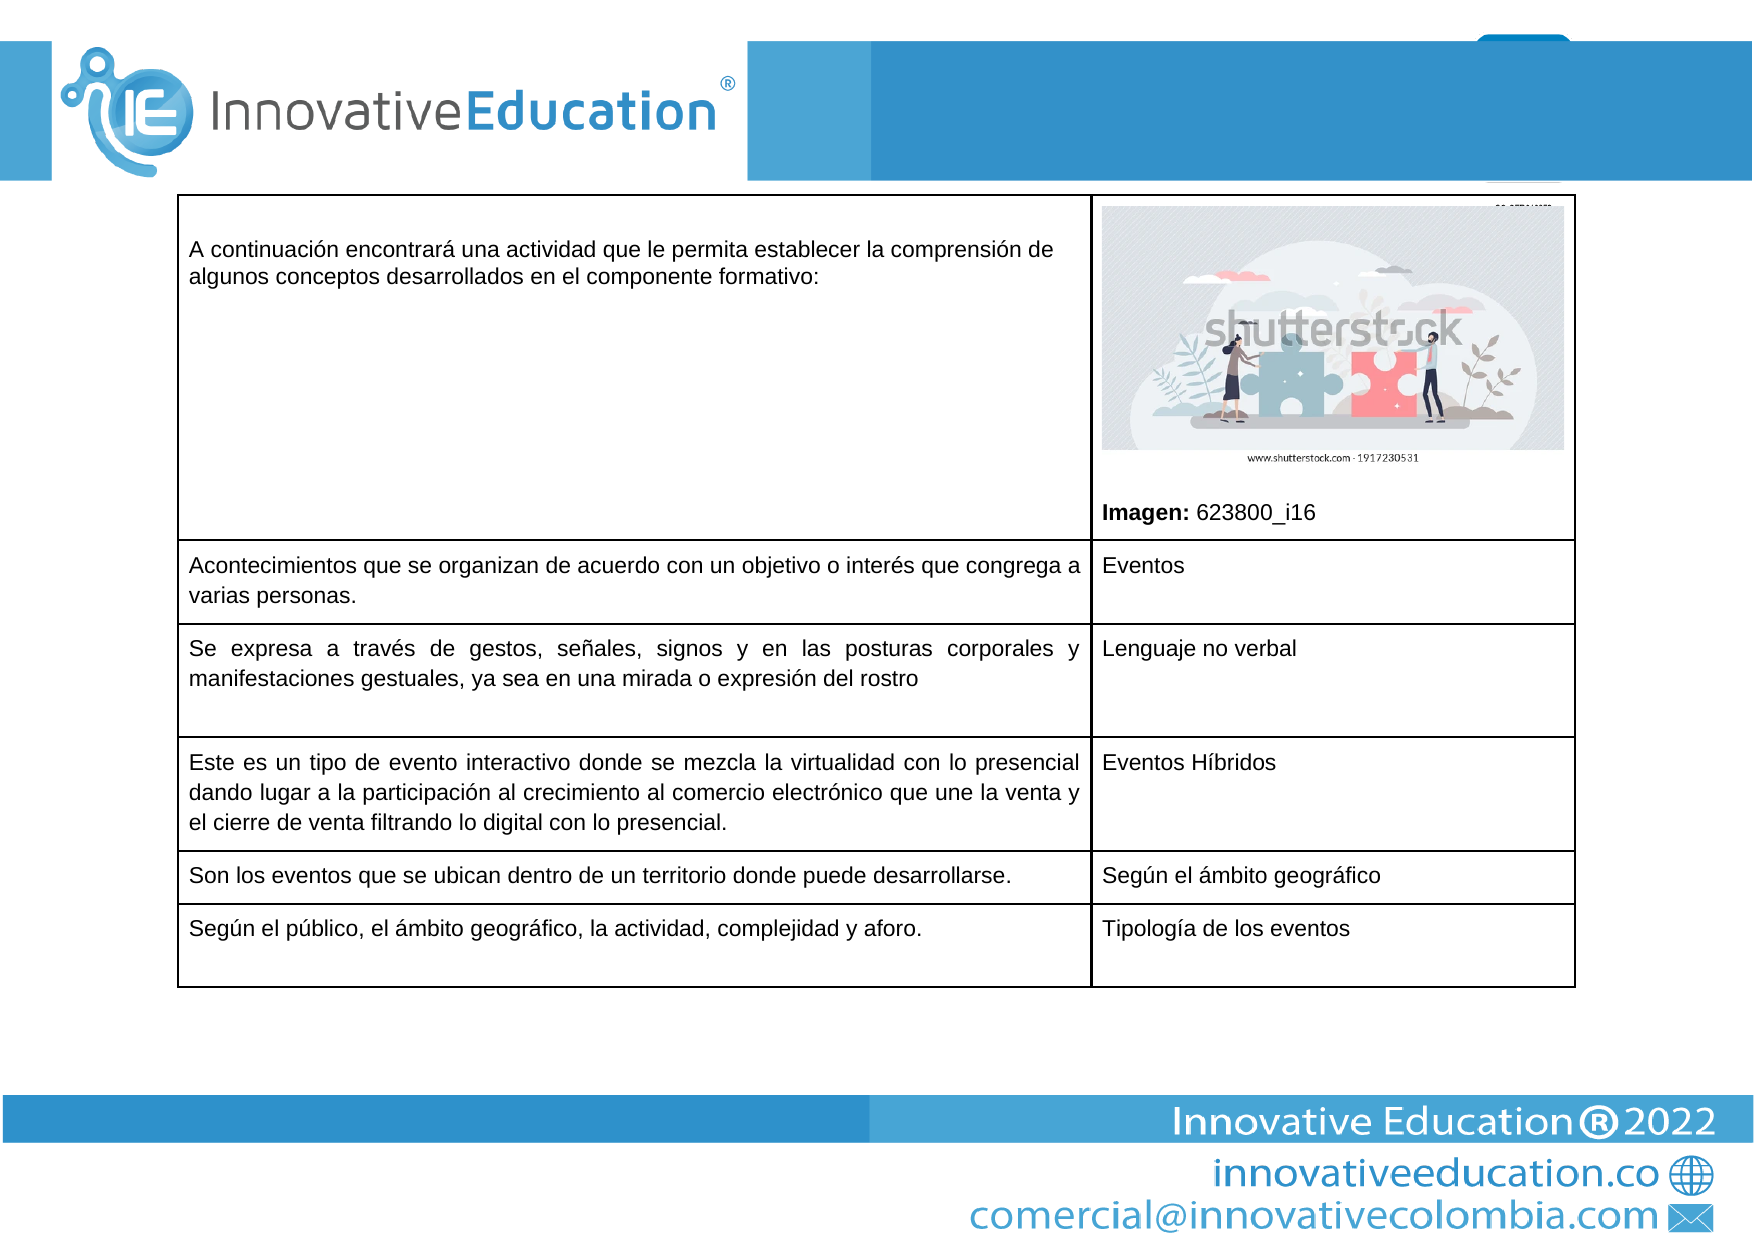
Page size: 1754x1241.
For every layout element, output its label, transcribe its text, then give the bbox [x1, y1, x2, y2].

table_cell Se expresa a través de gestos, señales, signos y en las posturas corporales y manifestaciones gestuales, ya sea en una mirada o expresión del rostro [179, 625, 1090, 736]
table_cell A continuación encontrará una actividad que le permita establecer la comprensión de algunos conceptos desarrollados en el componente formativo: [179, 196, 1090, 539]
table_cell Imagen: 623800_i16 [1093, 196, 1574, 539]
table_cell Según el ámbito geográfico [1093, 852, 1574, 903]
table_cell Son los eventos que se ubican dentro de un territorio donde puede desarrollarse. [179, 852, 1090, 903]
picture [1101, 206, 1565, 465]
table_cell Tipología de los eventos [1093, 905, 1574, 986]
table_cell Acontecimientos que se organizan de acuerdo con un objetivo o interés que congrega a varias personas. [179, 541, 1090, 623]
table_cell Eventos Híbridos [1093, 738, 1574, 850]
picture [0, 28, 1752, 194]
table_cell Según el público, el ámbito geográfico, la actividad, complejidad y aforo. [179, 905, 1090, 986]
table_cell Eventos [1093, 541, 1574, 623]
picture [2, 1093, 1754, 1239]
table_cell Lenguaje no verbal [1093, 625, 1574, 736]
table_cell Este es un tipo de evento interactivo donde se mezcla la virtualidad con lo presencial dando lugar a la participación al crecimiento al comercio electrónico que une la venta y el cierre de venta filtrando lo digital con lo presencial. [179, 738, 1090, 850]
